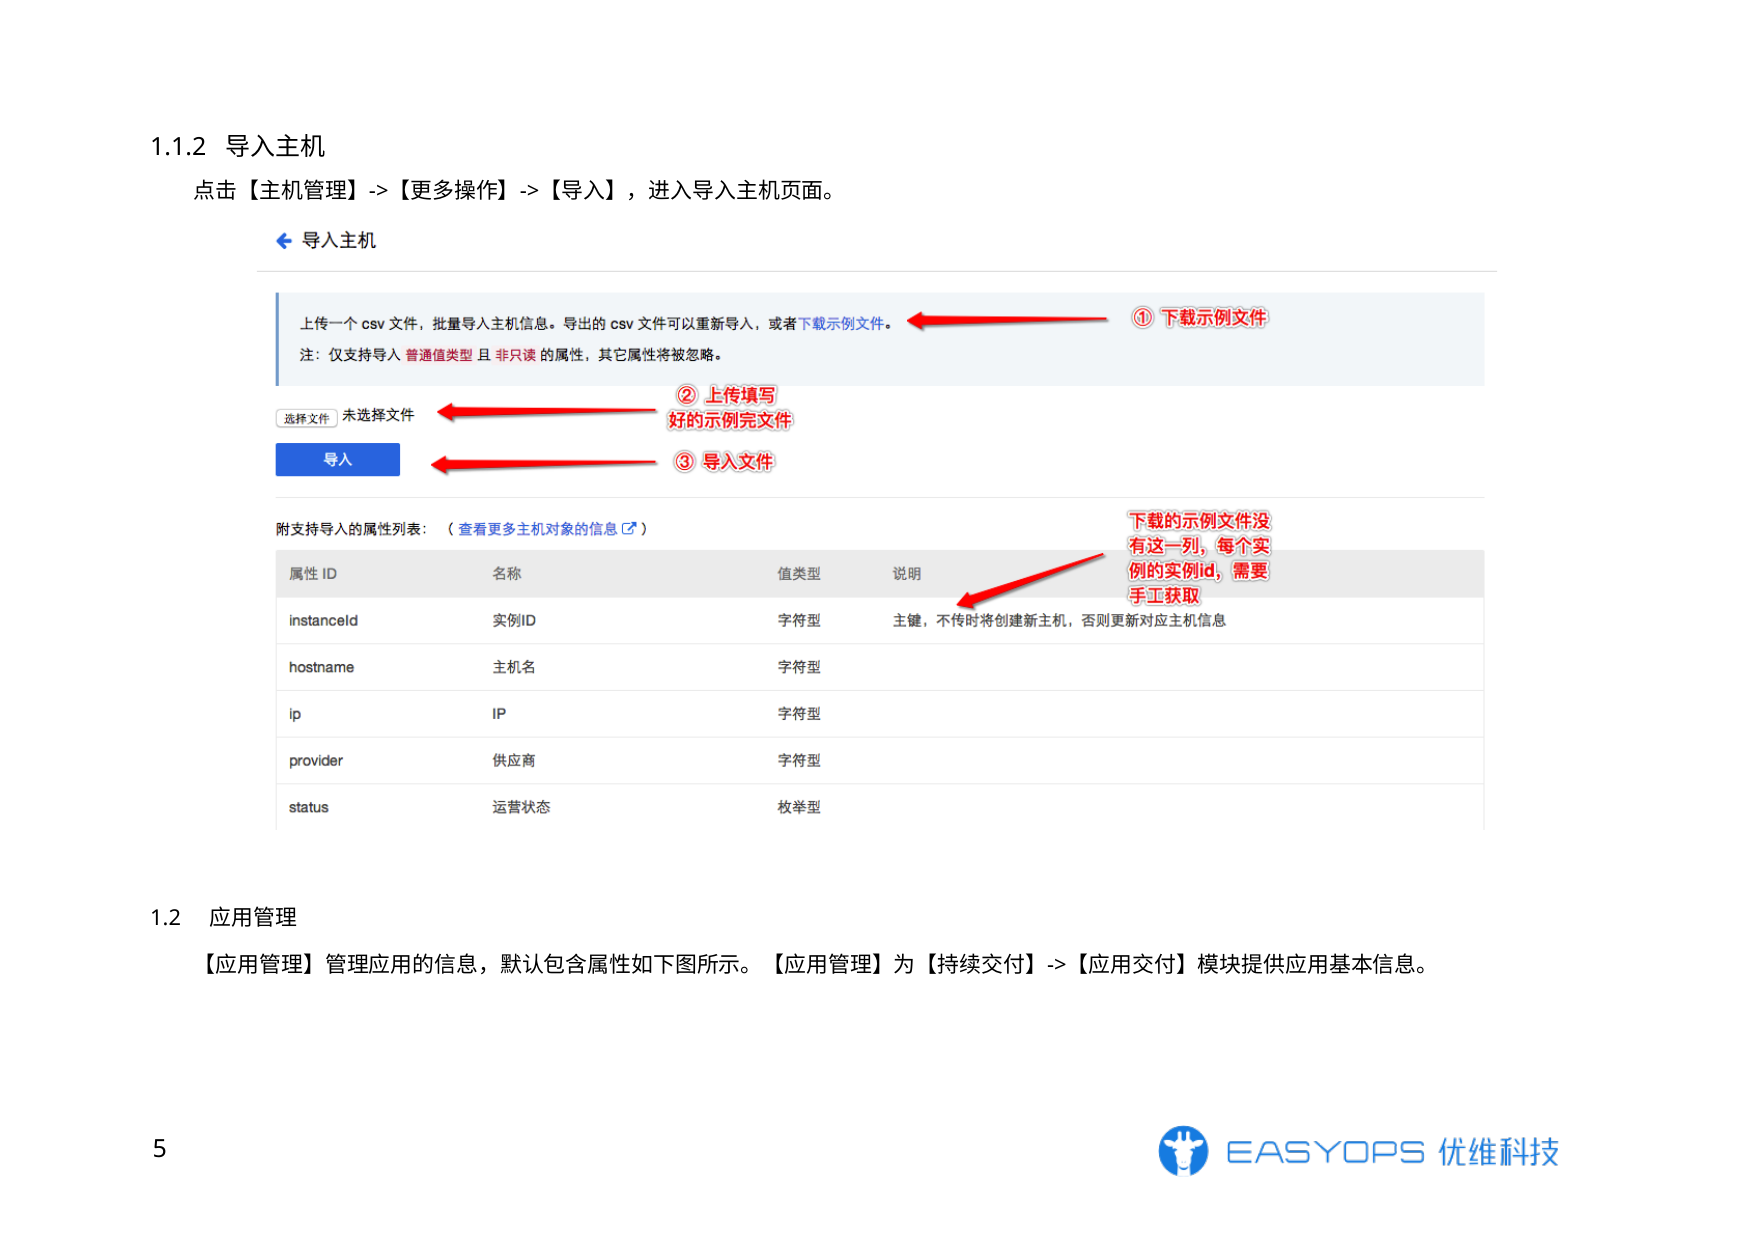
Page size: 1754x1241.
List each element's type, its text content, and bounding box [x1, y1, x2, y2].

text 【应用管理】管理应用的信息，默认包含属性如下图所示。【应用管理】为【持续交付】->【应用交付】模块提供应用基本信息。 [150, 947, 1604, 979]
text 点击【主机管理】->【更多操作】->【导入】，进入导入主机页面。 [150, 173, 1604, 205]
picture [256, 220, 1498, 830]
picture [1158, 1125, 1559, 1177]
subtitle 导入主机 [150, 126, 1604, 163]
list 应用管理 [150, 900, 1604, 932]
